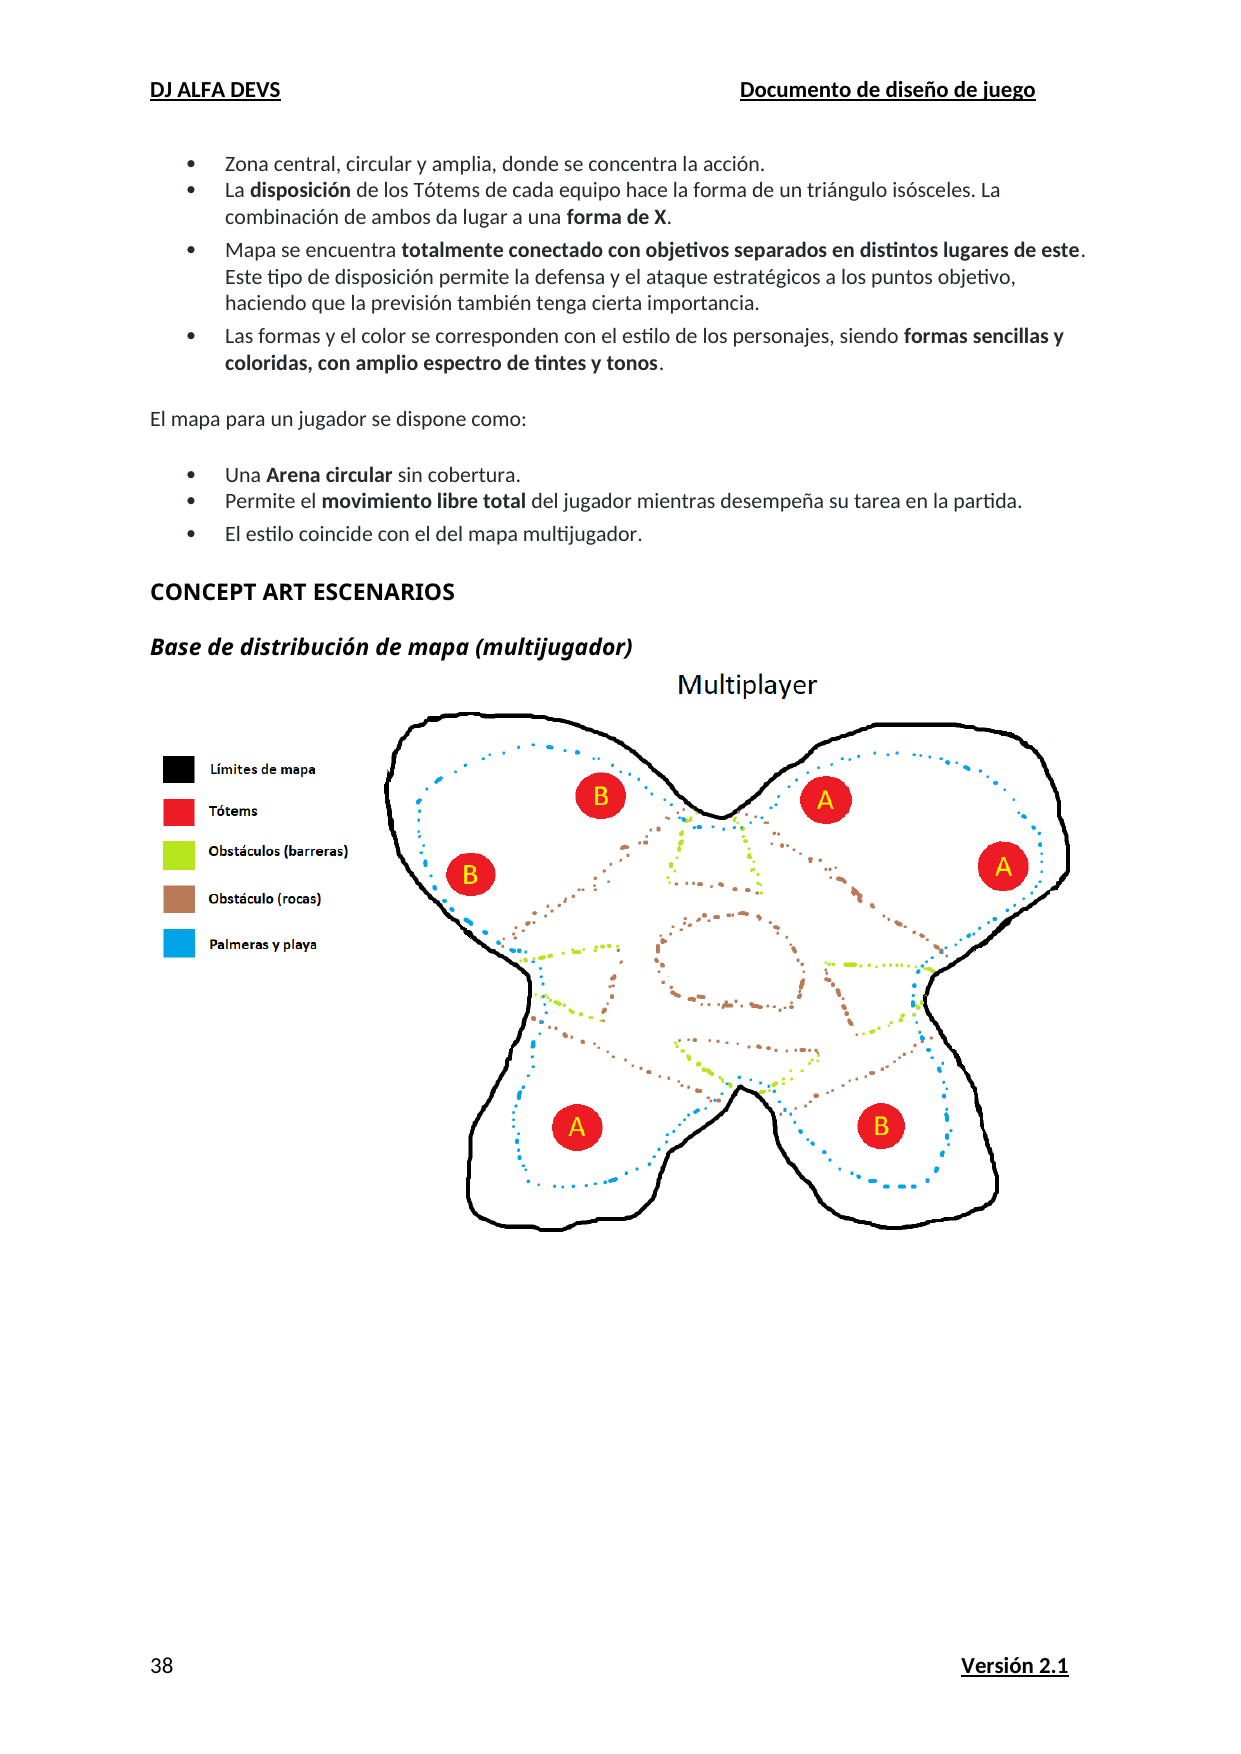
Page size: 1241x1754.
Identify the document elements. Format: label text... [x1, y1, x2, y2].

list El estilo coincide con el del mapa multijugador. [187, 520, 1090, 547]
list Las formas y el color se corresponden con el estilo de los personajes, siendo formas sencillas y coloridas, con amplio espectro de tintes y tonos. [187, 322, 1090, 376]
list Mapa se encuentra totalmente conectado con objetivos separados en distintos lugares de este. Este tipo de disposición permite la defensa y el ataque estratégicos a los puntos objetivo, haciendo que la previsión también tenga cierta importancia. [187, 236, 1090, 316]
list Zona central, circular y amplia, donde se concentra la acción. [187, 150, 1090, 177]
list La disposición de los Tótems de cada equipo hace la forma de un triángulo isósceles. La combinación de ambos da lugar a una forma de X. [187, 177, 1090, 230]
text El mapa para un jugador se dispone como: [150, 405, 1090, 432]
list Permite el movimiento libre total del jugador mientras desempeña su tarea en la partida. [187, 487, 1090, 514]
subtitle CONCEPT ART ESCENARIOS [150, 576, 1090, 607]
subtitle Base de distribución de mapa (multijugador) [150, 631, 1090, 662]
list Una Arena circular sin cobertura. [187, 461, 1090, 487]
picture [150, 664, 1091, 1261]
